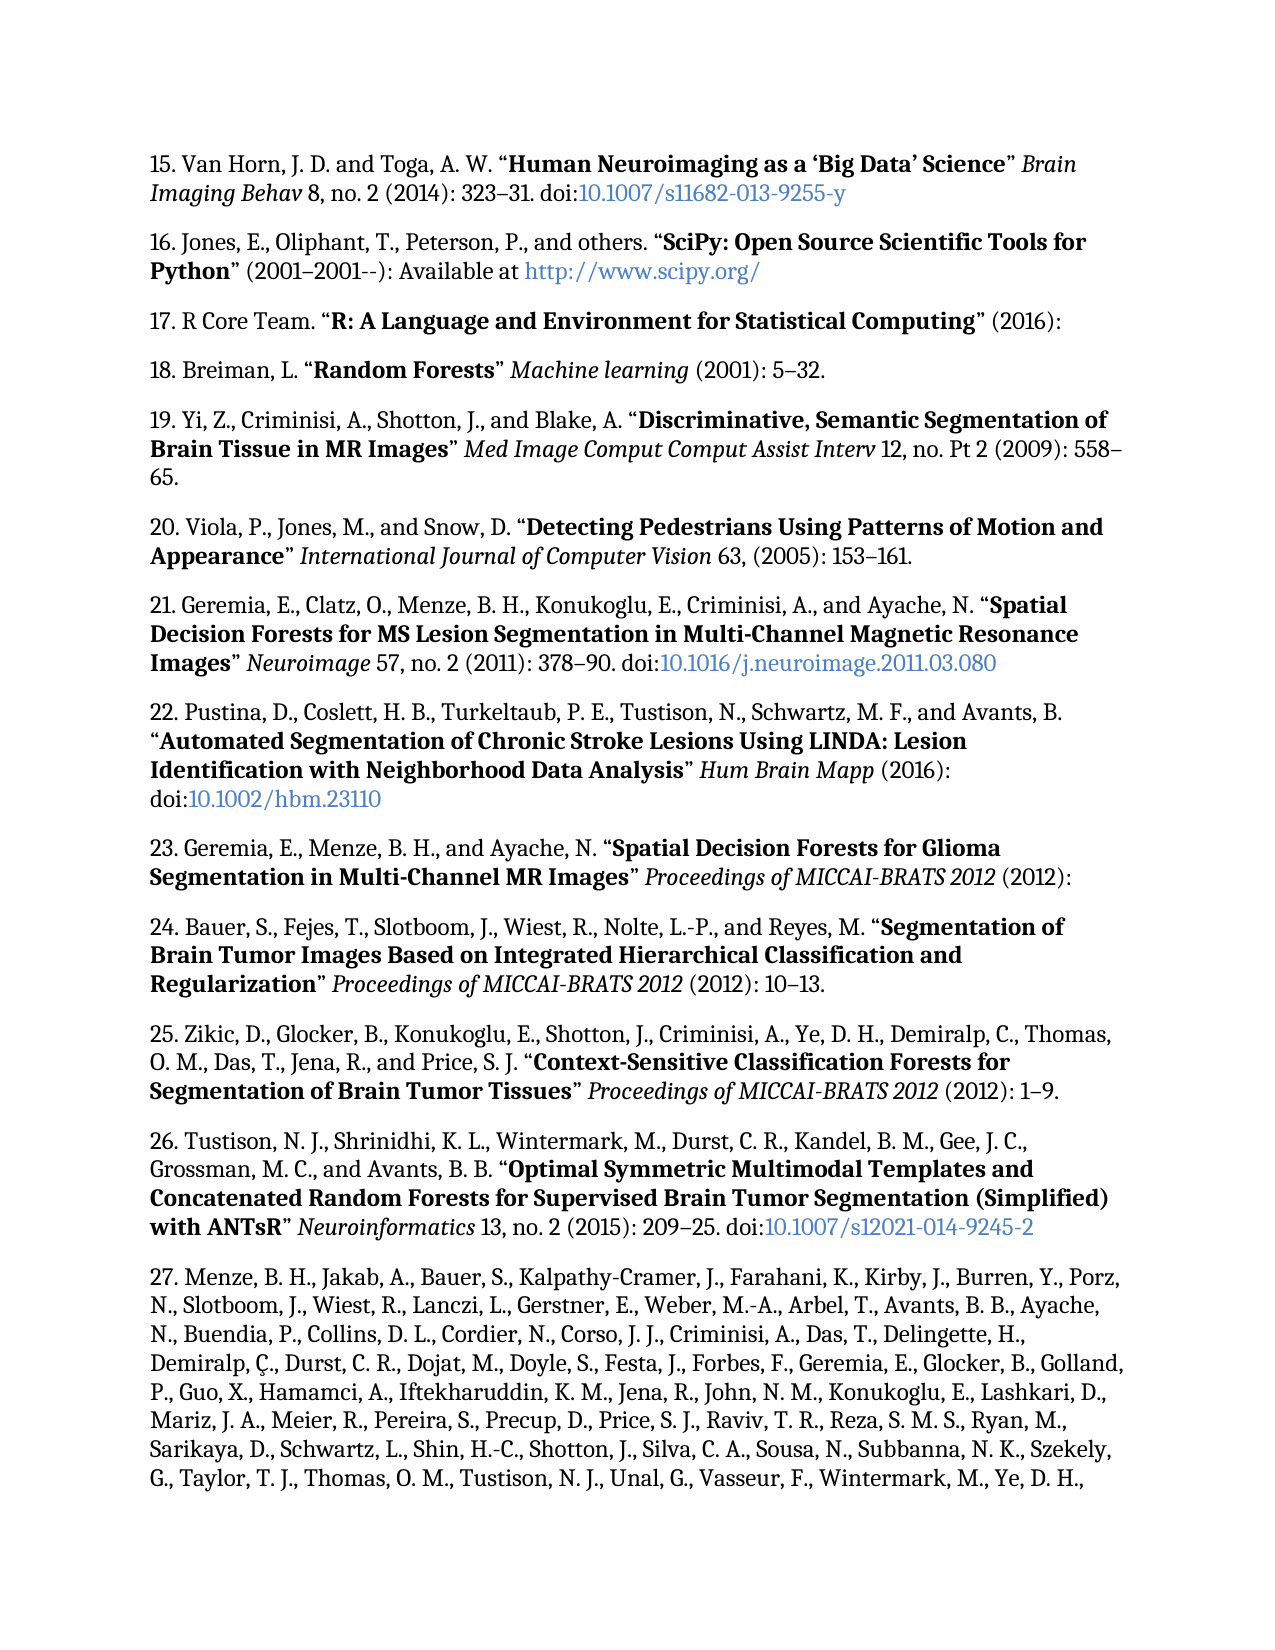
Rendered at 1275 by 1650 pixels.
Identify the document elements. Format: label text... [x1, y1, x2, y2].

text 24. Bauer, S., Fejes, T., Slotboom, J., Wiest, R., Nolte, L.-P., and Reyes, M. “Segmentation of Brain Tumor Images Based on Integrated Hierarchical Classification and Regularization” Proceedings of MICCAI-BRATS 2012 (2012): 10–13. [150, 912, 1125, 999]
text 26. Tustison, N. J., Shrinidhi, K. L., Wintermark, M., Durst, C. R., Kandel, B. M., Gee, J. C., Grossman, M. C., and Avants, B. B. “Optimal Symmetric Multimodal Templates and Concatenated Random Forests for Supervised Brain Tumor Segmentation (Simplified) with ANTsR” Neuroinformatics 13, no. 2 (2015): 209–25. doi:10.1007/s12021-014-9245-2 [150, 1127, 1125, 1242]
text 15. Van Horn, J. D. and Toga, A. W. “Human Neuroimaging as a ‘Big Data’ Science” Brain Imaging Behav 8, no. 2 (2014): 323–31. doi:10.1007/s11682-013-9255-y [150, 150, 1125, 207]
text 18. Breiman, L. “Random Forests” Machine learning (2001): 5–32. [150, 356, 1125, 385]
text 25. Zikic, D., Glocker, B., Konukoglu, E., Shotton, J., Criminisi, A., Ye, D. H., Demiralp, C., Thomas, O. M., Das, T., Jena, R., and Price, S. J. “Context-Sensitive Classification Forests for Segmentation of Brain Tumor Tissues” Proceedings of MICCAI-BRATS 2012 (2012): 1–9. [150, 1019, 1125, 1106]
text 22. Pustina, D., Coslett, H. B., Turkeltaub, P. E., Tustison, N., Schwartz, M. F., and Avants, B. “Automated Segmentation of Chronic Stroke Lesions Using LINDA: Lesion Identification with Neighborhood Data Analysis” Hum Brain Mapp (2016): doi:10.1002/hbm.23110 [150, 698, 1125, 813]
text 17. R Core Team. “R: A Language and Environment for Statistical Computing” (2016): [150, 307, 1125, 335]
text 23. Geremia, E., Menze, B. H., and Ayache, N. “Spatial Decision Forests for Glioma Segmentation in Multi-Channel MR Images” Proceedings of MICCAI-BRATS 2012 (2012): [150, 834, 1125, 892]
text 21. Geremia, E., Clatz, O., Menze, B. H., Konukoglu, E., Criminisi, A., and Ayache, N. “Spatial Decision Forests for MS Lesion Segmentation in Multi-Channel Magnetic Resonance Images” Neuroimage 57, no. 2 (2011): 378–90. doi:10.1016/j.neuroimage.2011.03.080 [150, 591, 1125, 677]
text 20. Viola, P., Jones, M., and Snow, D. “Detecting Pedestrians Using Patterns of Motion and Appearance” International Journal of Computer Vision 63, (2005): 153–161. [150, 513, 1125, 570]
text 19. Yi, Z., Criminisi, A., Shotton, J., and Blake, A. “Discriminative, Semantic Segmentation of Brain Tissue in MR Images” Med Image Comput Comput Assist Interv 12, no. Pt 2 (2009): 558–65. [150, 406, 1125, 492]
text 16. Jones, E., Oliphant, T., Peterson, P., and others. “SciPy: Open Source Scientific Tools for Python” (2001–2001--): Available at http://www.scipy.org/ [150, 228, 1125, 286]
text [150, 1262, 1125, 1492]
